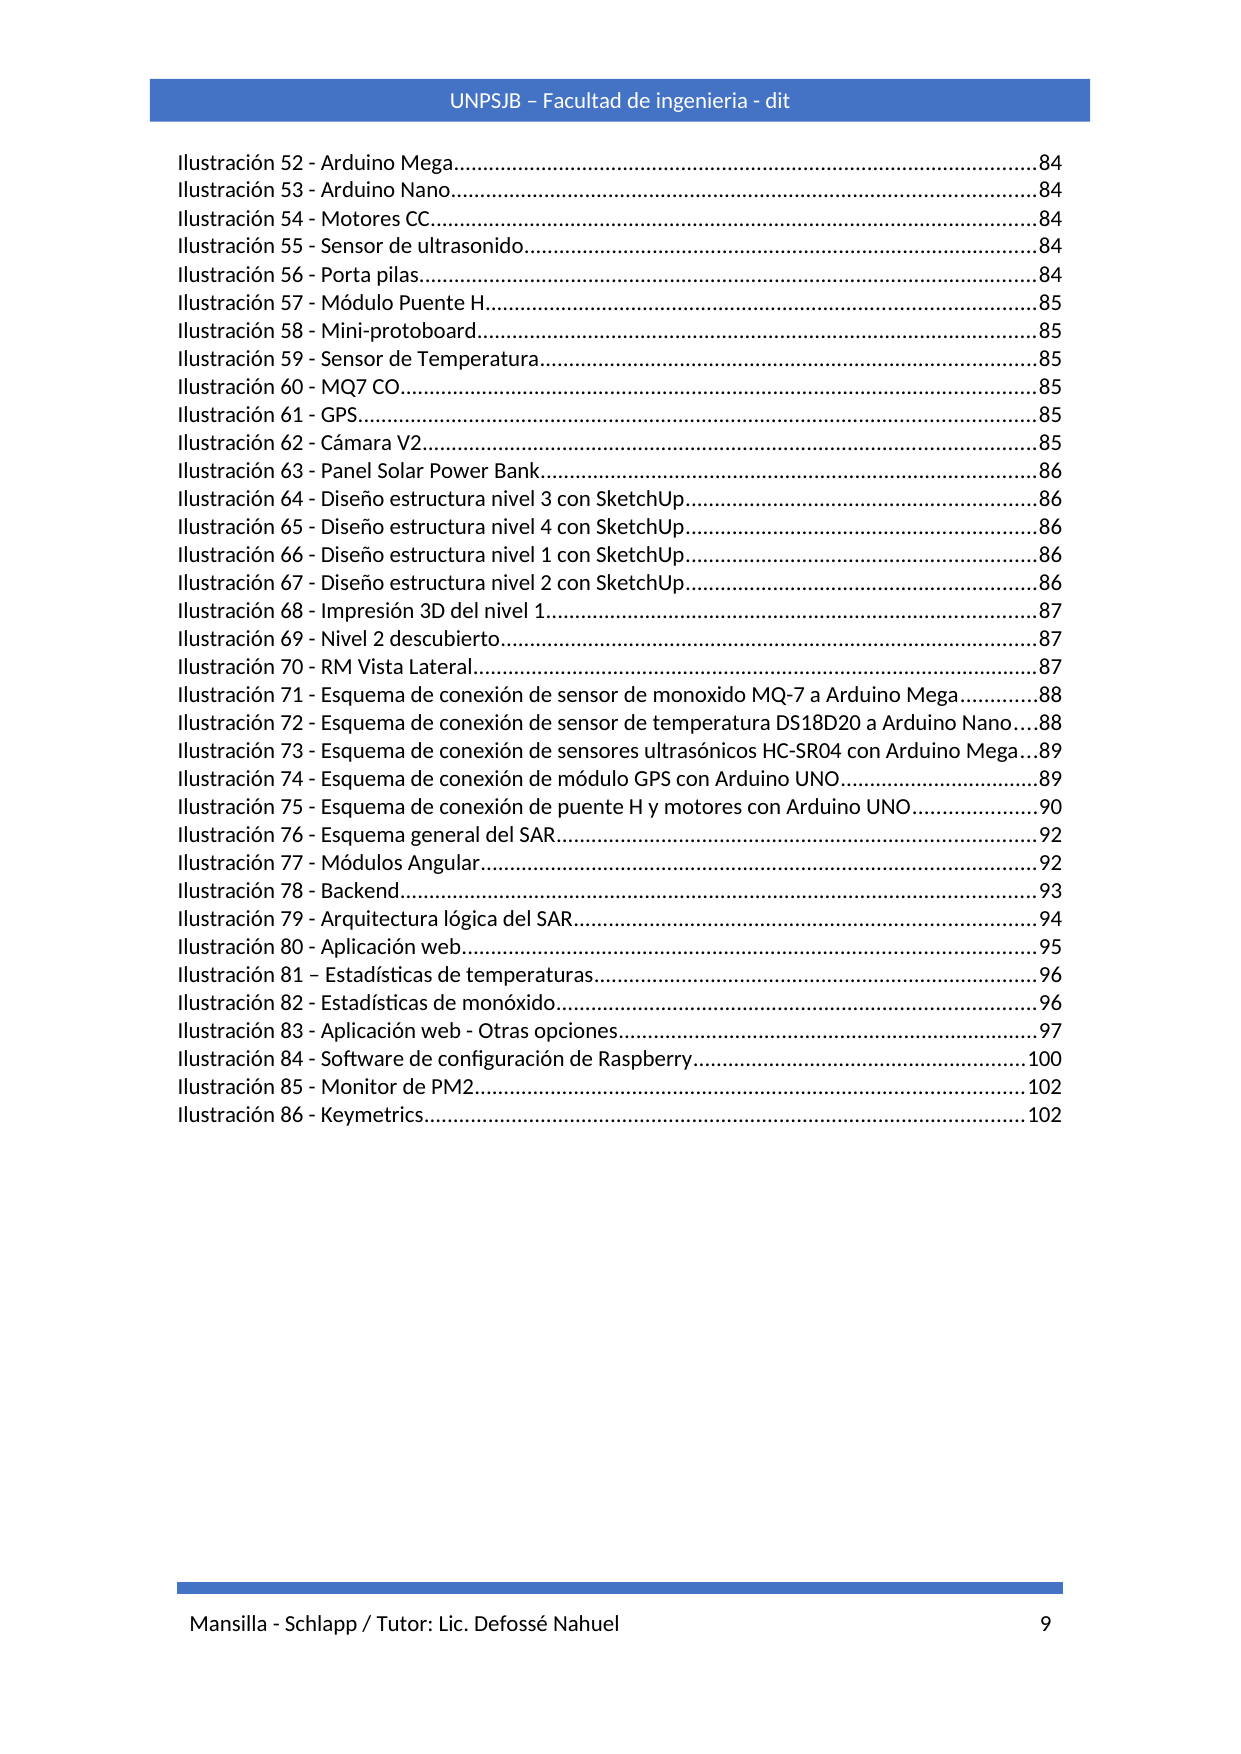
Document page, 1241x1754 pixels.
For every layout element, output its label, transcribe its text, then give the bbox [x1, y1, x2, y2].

text Ilustración 79 - Arquitectura lógica del SAR 94 [177, 904, 1063, 932]
text Ilustración 69 - Nivel 2 descubierto 87 [177, 624, 1063, 652]
text Ilustración 70 - RM Vista Lateral 87 [177, 652, 1063, 680]
text Ilustración 77 - Módulos Angular 92 [177, 848, 1063, 876]
text Ilustración 86 - Keymetrics 102 [177, 1100, 1063, 1128]
text Ilustración 64 - Diseño estructura nivel 3 con SketchUp 86 [177, 484, 1063, 512]
text Ilustración 57 - Módulo Puente H 85 [177, 288, 1063, 316]
text Ilustración 83 - Aplicación web - Otras opciones 97 [177, 1016, 1063, 1044]
text Ilustración 80 - Aplicación web 95 [177, 932, 1063, 960]
text Ilustración 75 - Esquema de conexión de puente H y motores con Arduino UNO 90 [177, 792, 1063, 820]
text Ilustración 66 - Diseño estructura nivel 1 con SketchUp 86 [177, 540, 1063, 568]
text Ilustración 58 - Mini-protoboard 85 [177, 316, 1063, 344]
text Ilustración 78 - Backend 93 [177, 876, 1063, 904]
text Ilustración 65 - Diseño estructura nivel 4 con SketchUp 86 [177, 512, 1063, 540]
text Ilustración 53 - Arduino Nano 84 [177, 176, 1063, 204]
text Ilustración 85 - Monitor de PM2 102 [177, 1072, 1063, 1100]
text Ilustración 84 - Software de configuración de Raspberry 100 [177, 1044, 1063, 1072]
text Ilustración 54 - Motores CC 84 [177, 204, 1063, 232]
text Ilustración 59 - Sensor de Temperatura 85 [177, 344, 1063, 372]
text Ilustración 82 - Estadísticas de monóxido 96 [177, 988, 1063, 1016]
text Ilustración 68 - Impresión 3D del nivel 1 87 [177, 596, 1063, 624]
text Ilustración 76 - Esquema general del SAR 92 [177, 820, 1063, 848]
text Ilustración 72 - Esquema de conexión de sensor de temperatura DS18D20 a Arduino Nano 88 [177, 708, 1063, 736]
text Ilustración 55 - Sensor de ultrasonido 84 [177, 232, 1063, 260]
text Ilustración 63 - Panel Solar Power Bank 86 [177, 456, 1063, 484]
text Ilustración 60 - MQ7 CO 85 [177, 372, 1063, 400]
text Ilustración 73 - Esquema de conexión de sensores ultrasónicos HC-SR04 con Arduino Mega 89 [177, 736, 1063, 764]
text Ilustración 52 - Arduino Mega 84 [177, 148, 1063, 176]
text Ilustración 67 - Diseño estructura nivel 2 con SketchUp 86 [177, 568, 1063, 596]
text Ilustración 74 - Esquema de conexión de módulo GPS con Arduino UNO 89 [177, 764, 1063, 792]
text Ilustración 62 - Cámara V2 85 [177, 428, 1063, 456]
text Ilustración 71 - Esquema de conexión de sensor de monoxido MQ-7 a Arduino Mega 88 [177, 680, 1063, 708]
text Ilustración 56 - Porta pilas 84 [177, 260, 1063, 288]
text Ilustración 81 – Estadísticas de temperaturas 96 [177, 960, 1063, 988]
text Ilustración 61 - GPS 85 [177, 400, 1063, 428]
